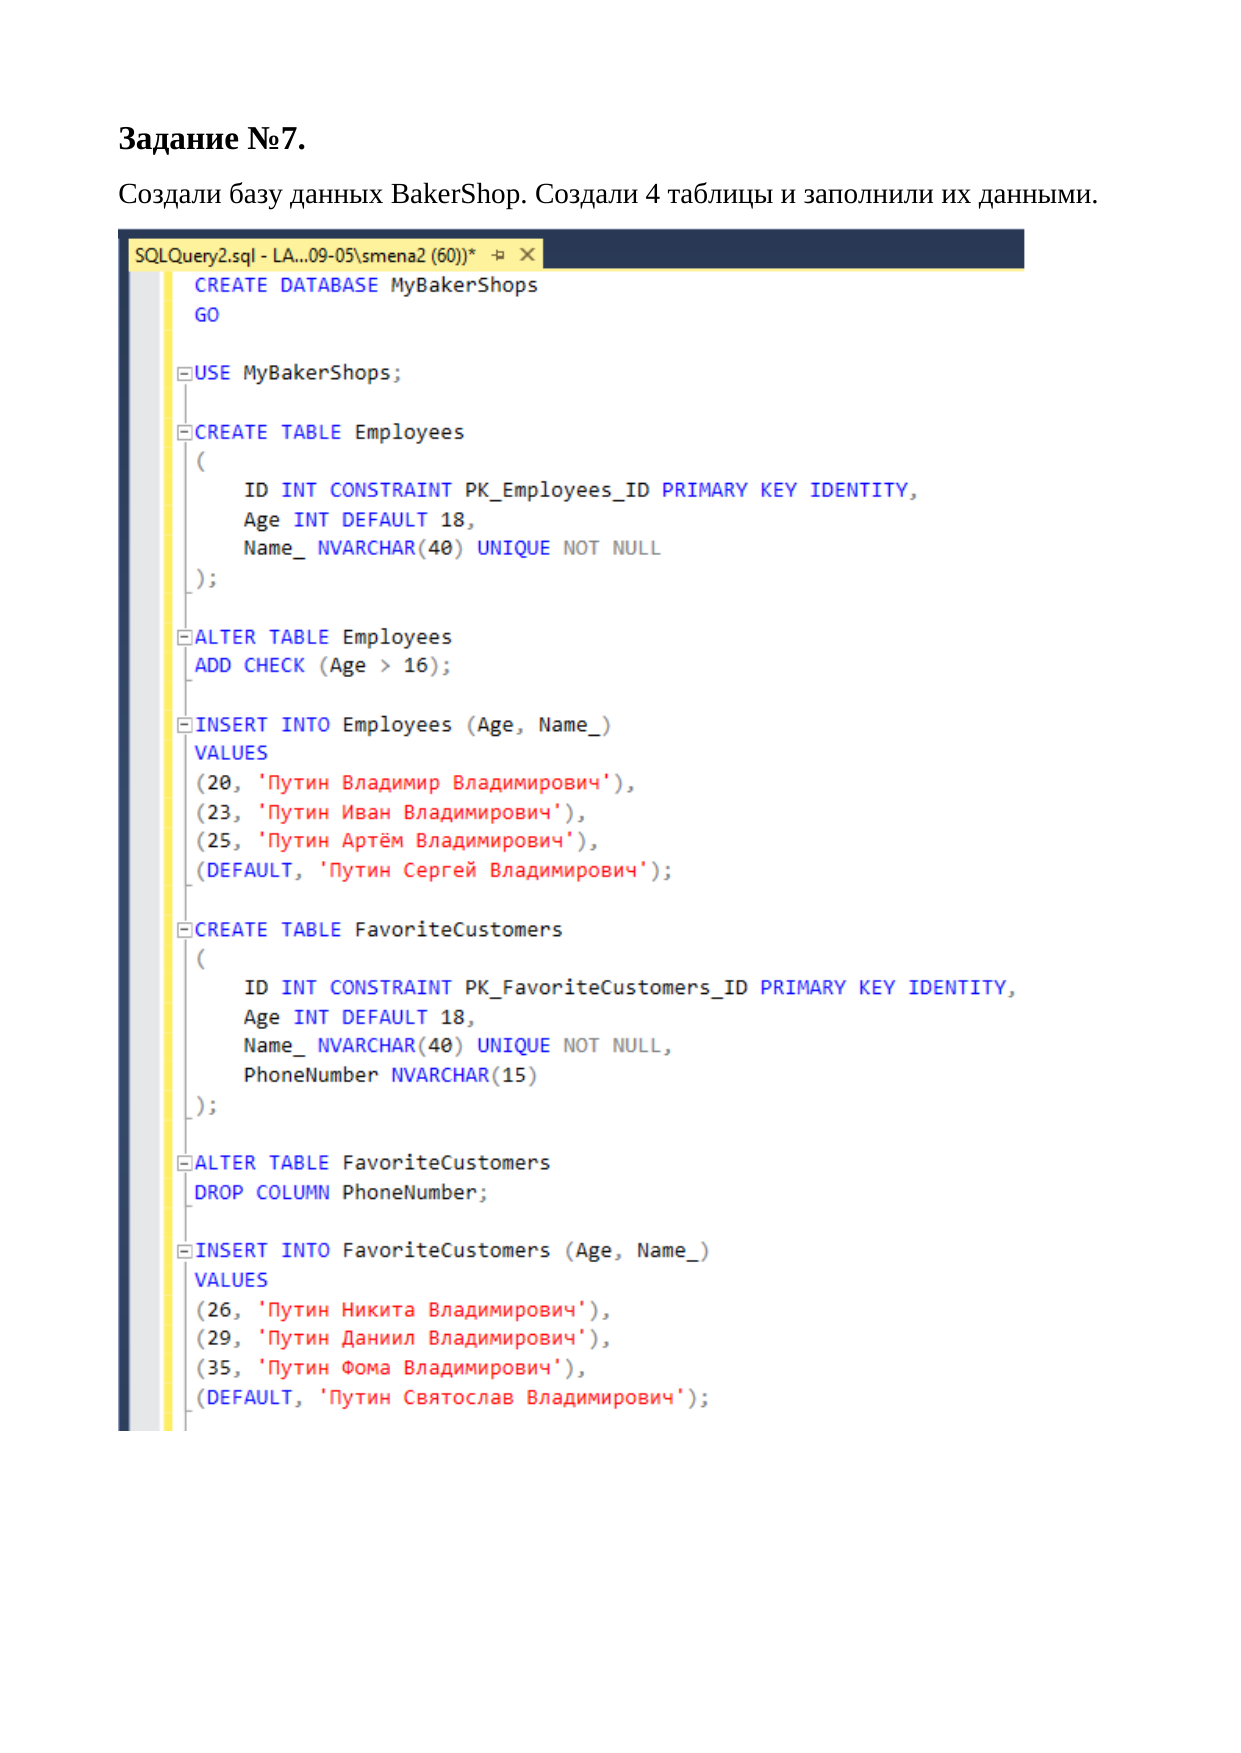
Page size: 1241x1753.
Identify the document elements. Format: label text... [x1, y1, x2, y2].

text Создали базу данных BakerShop. Создали 4 таблицы и заполнили их данными. [118, 176, 1123, 210]
picture [118, 228, 1025, 1431]
text Задание №7. [118, 118, 1123, 156]
